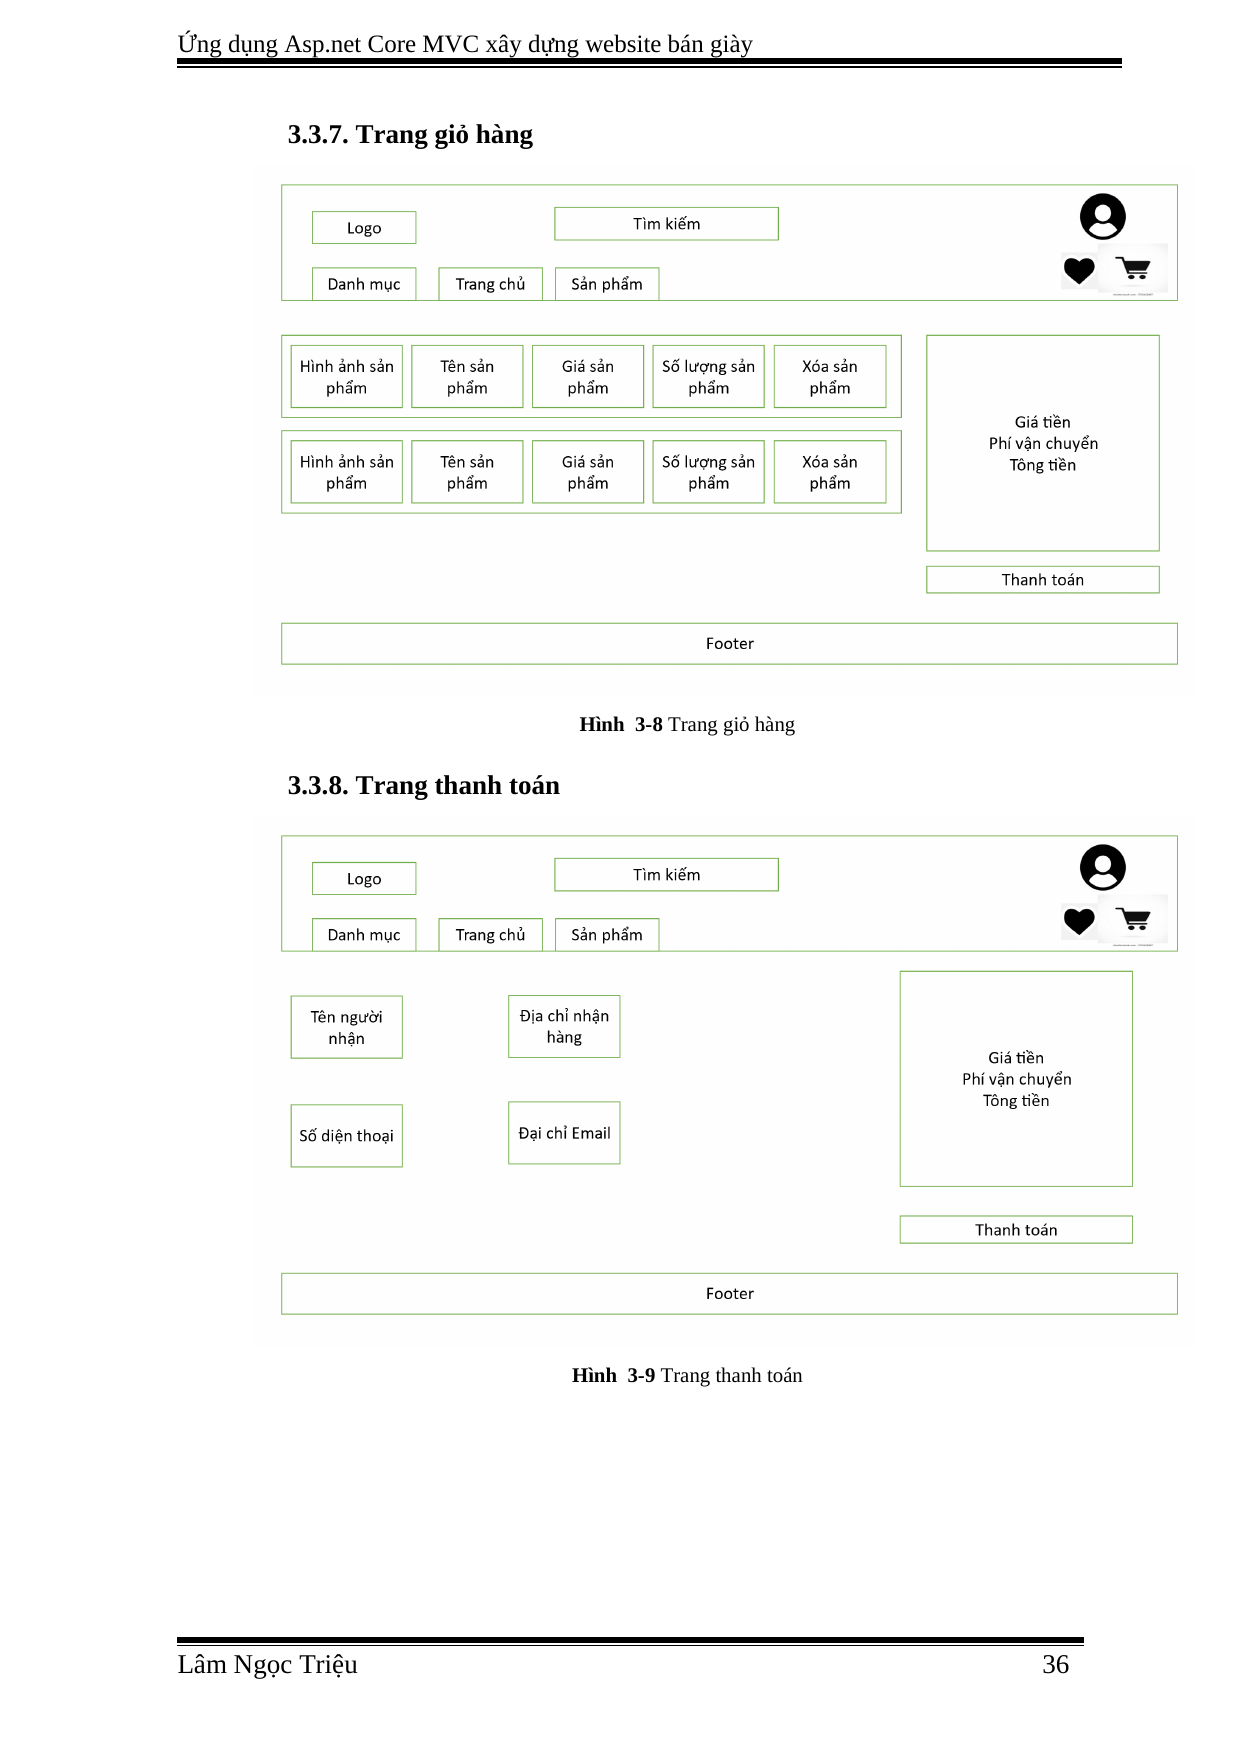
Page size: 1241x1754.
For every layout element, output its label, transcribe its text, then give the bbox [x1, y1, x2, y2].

text Hình 3-8 Trang giỏ hàng [177, 712, 1122, 736]
subtitle Trang giỏ hàng [213, 118, 1122, 149]
text Hình 3-9 Trang thanh toán [177, 1362, 1122, 1387]
subtitle Trang thanh toán [213, 769, 1122, 800]
picture [252, 815, 1198, 1347]
picture [252, 164, 1198, 697]
